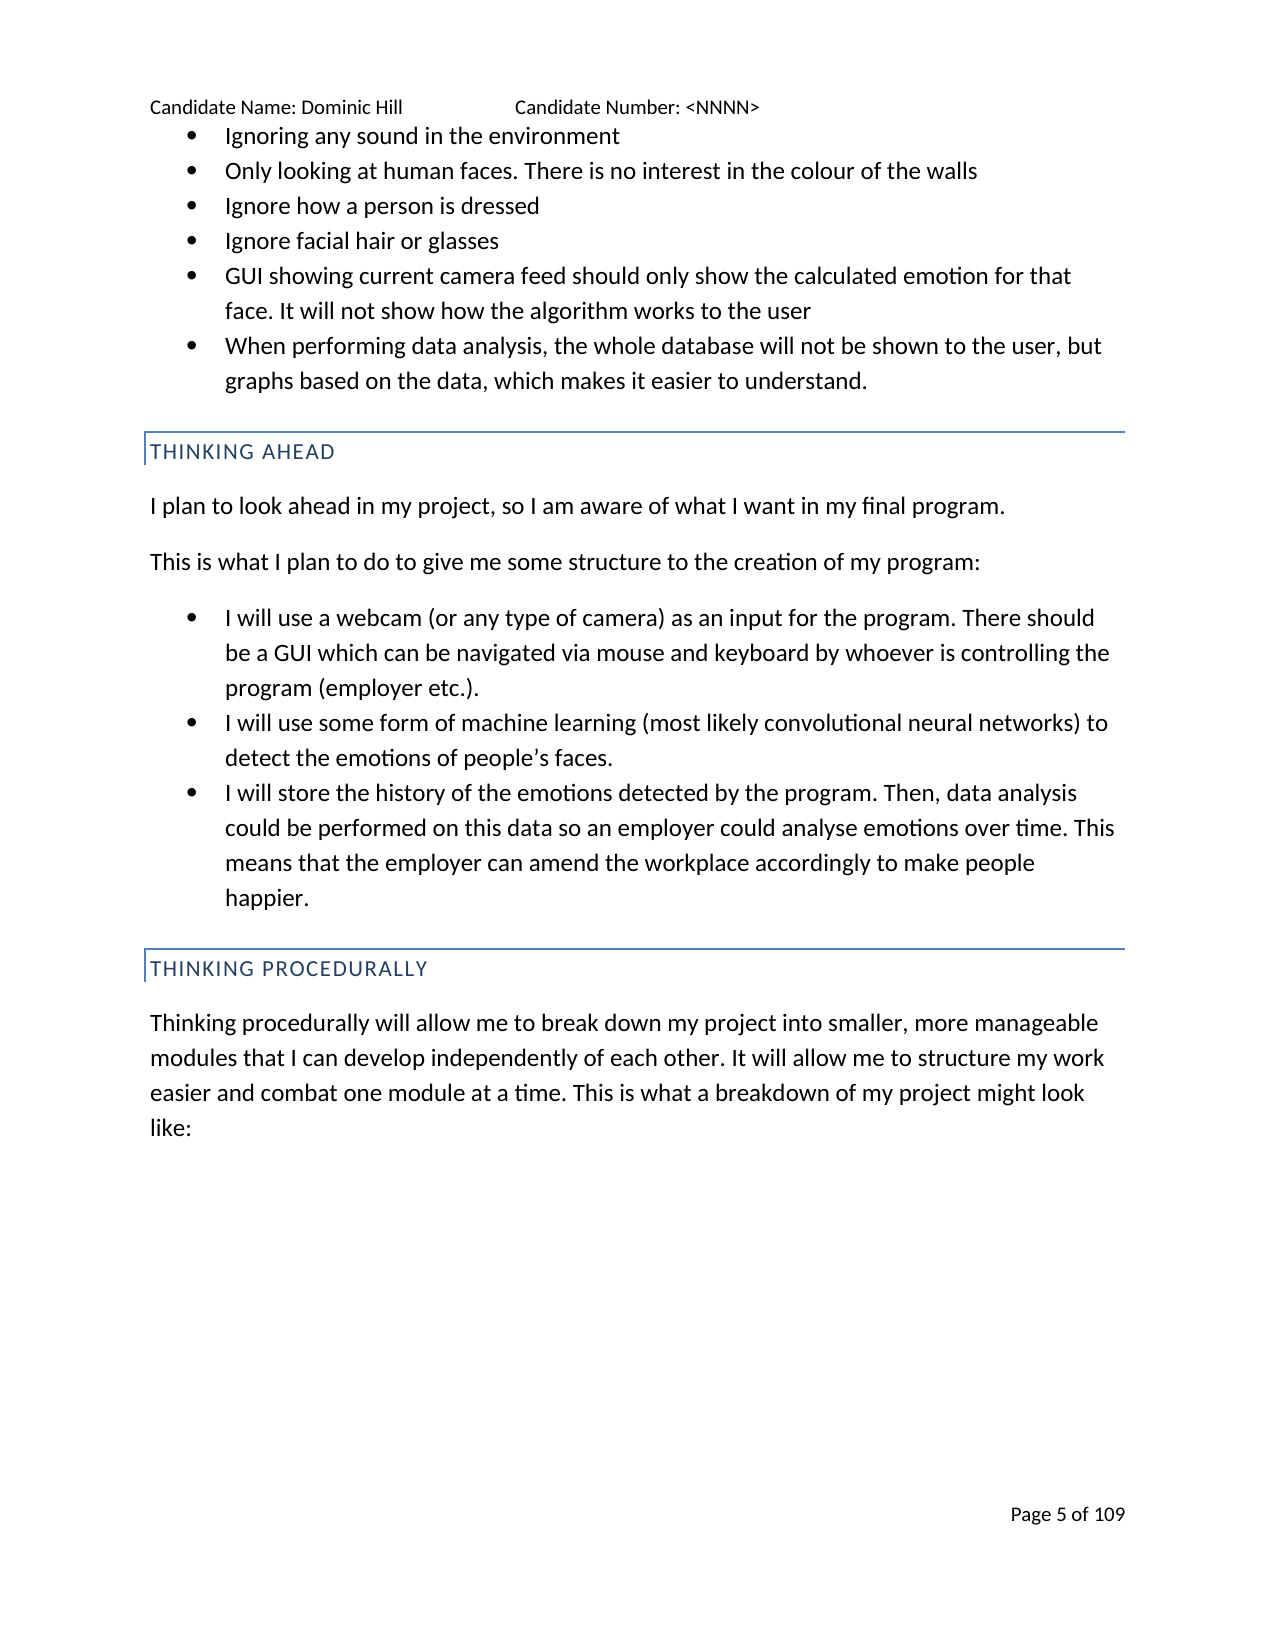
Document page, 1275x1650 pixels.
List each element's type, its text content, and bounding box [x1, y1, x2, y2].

list I will use some form of machine learning (most likely convolutional neural networks) to detect the emotions of people’s faces. [187, 707, 1125, 772]
list GUI showing current camera feed should only show the calculated emotion for that face. It will not show how the algorithm works to the user [187, 260, 1125, 326]
text I plan to look ahead in my project, so I am aware of what I want in my final program. [150, 490, 1125, 521]
list I will store the history of the emotions detected by the program. Then, data analysis could be performed on this data so an employer could analyse emotions over time. This means that the employer can amend the workplace accordingly to make people happier. [187, 777, 1125, 912]
text Thinking procedurally will allow me to break down my project into smaller, more manageable modules that I can develop independently of each other. It will allow me to structure my work easier and combat one module at a time. This is what a breakdown of my project might look like: [150, 1007, 1125, 1142]
subtitle Thinking procedurally [146, 950, 1125, 982]
subtitle Thinking ahead [146, 433, 1125, 465]
list Ignoring any sound in the environment [187, 120, 1125, 151]
text This is what I plan to do to give me some structure to the creation of my program: [150, 546, 1125, 576]
list When performing data analysis, the whole database will not be shown to the user, but graphs based on the data, which makes it easier to understand. [187, 330, 1125, 396]
list Ignore facial hair or glasses [187, 225, 1125, 256]
list Ignore how a person is dressed [187, 190, 1125, 221]
list I will use a webcam (or any type of camera) as an input for the program. There should be a GUI which can be navigated via mouse and keyboard by whoever is controlling the program (employer etc.). [187, 602, 1125, 702]
list Only looking at human faces. There is no interest in the colour of the walls [187, 155, 1125, 186]
